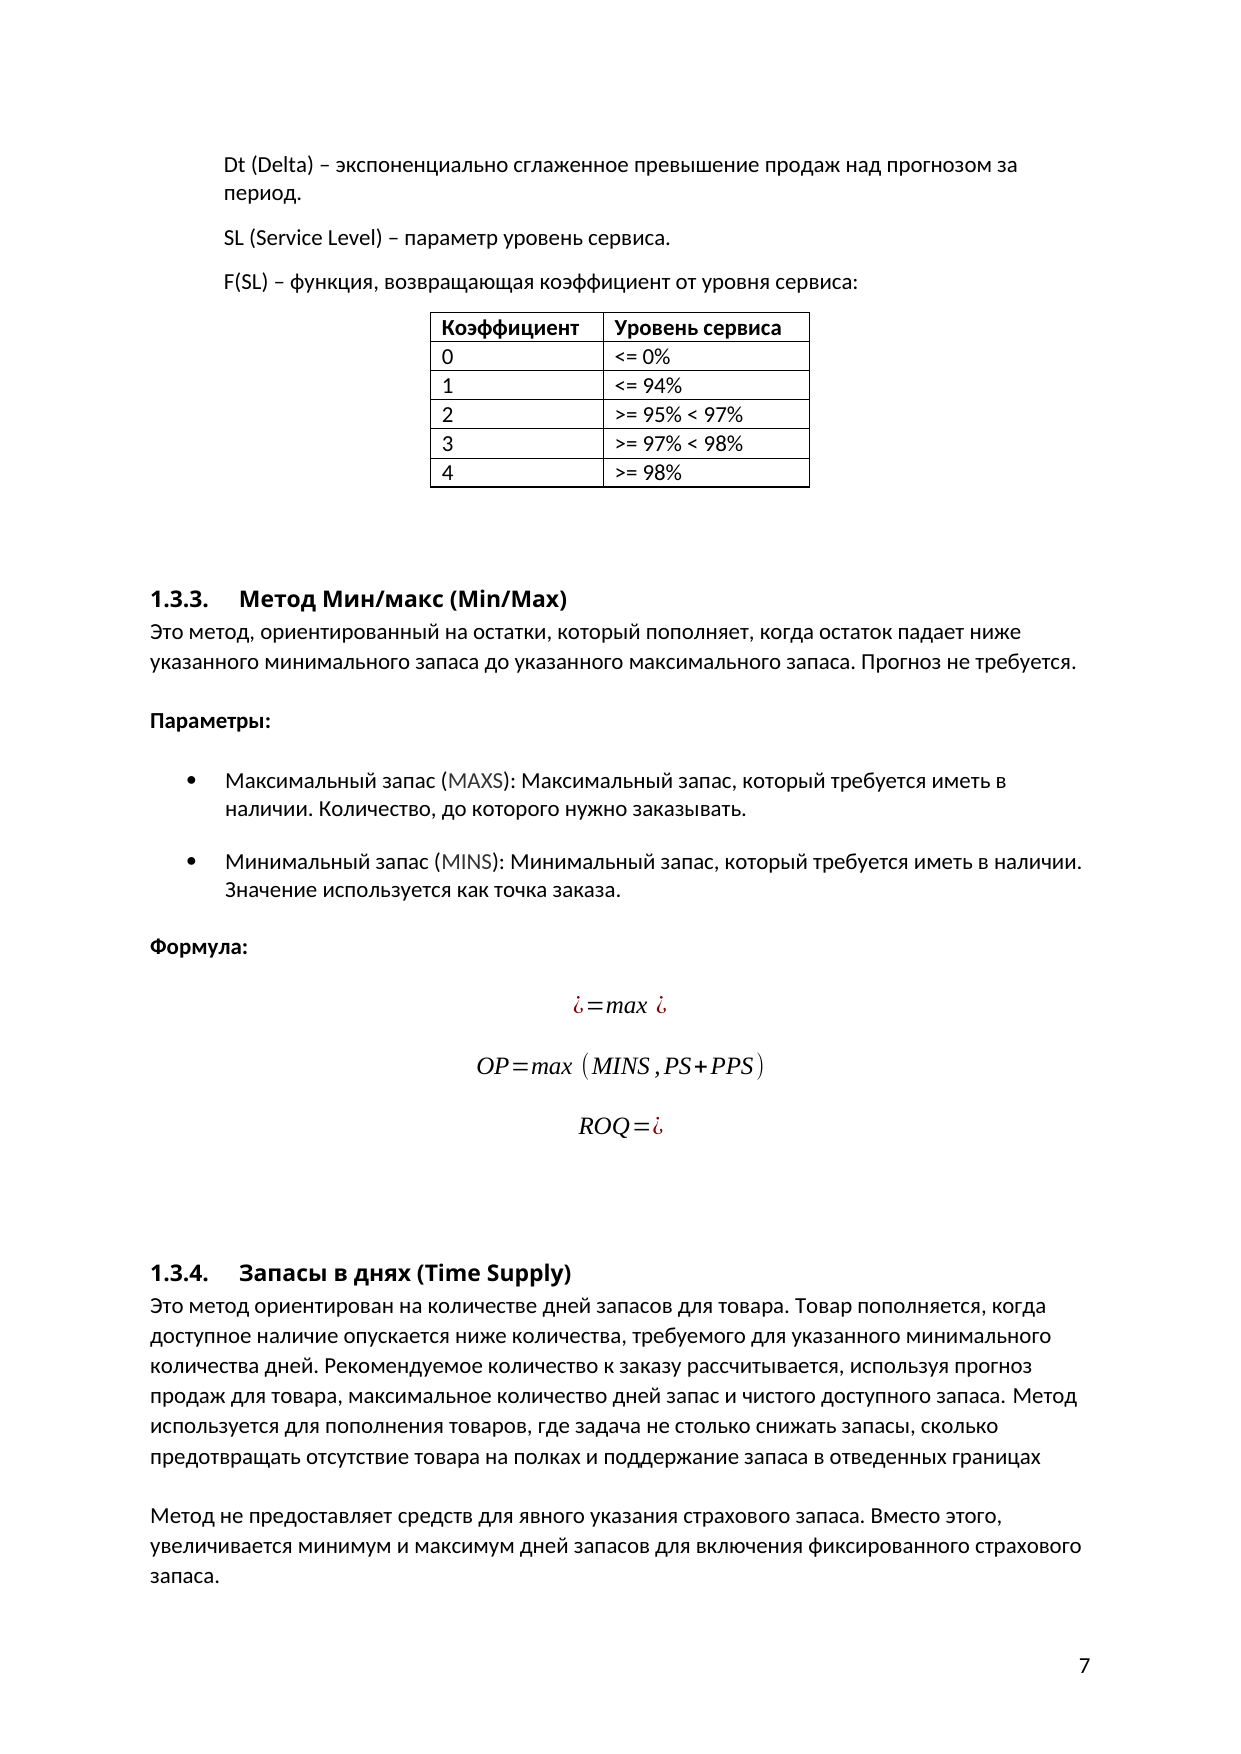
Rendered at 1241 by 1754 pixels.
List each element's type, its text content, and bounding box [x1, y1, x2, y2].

list Максимальный запас (MAXS): Максимальный запас, который требуется иметь в наличии. Количество, до которого нужно заказывать. [187, 766, 1090, 822]
text Dt (Delta) – экспоненциально сглаженное превышение продаж над прогнозом за период. [224, 150, 1090, 206]
table_cell 4 [431, 459, 603, 486]
text SL (Service Level) – параметр уровень сервиса. [224, 223, 1090, 251]
table_cell <= 94% [604, 371, 809, 399]
table_cell 3 [431, 429, 603, 457]
list Минимальный запас (MINS): Минимальный запас, который требуется иметь в наличии. Значение используется как точка заказа. [187, 847, 1090, 903]
text Параметры: [150, 707, 1090, 734]
text Это метод, ориентированный на остатки, который пополняет, когда остаток падает ниже указанного минимального запаса до указанного максимального запаса. Прогноз не требуется. [150, 617, 1090, 675]
table_cell >= 98% [604, 459, 809, 486]
table_cell 1 [431, 371, 603, 399]
text Формула: [150, 932, 1090, 960]
text F(SL) – функция, возвращающая коэффициент от уровня сервиса: [224, 267, 1090, 295]
text Метод не предоставляет средств для явного указания страхового запаса. Вместо этого, увеличивается минимум и максимум дней запасов для включения фиксированного страхового запаса. [150, 1501, 1090, 1590]
table_cell <= 0% [604, 342, 809, 370]
table_cell >= 97% < 98% [604, 429, 809, 457]
table_cell 2 [431, 400, 603, 428]
subtitle Запасы в днях (Time Supply) [150, 1257, 1090, 1288]
table_cell 0 [431, 342, 603, 370]
text Это метод ориентирован на количестве дней запасов для товара. Товар пополняется, когда доступное наличие опускается ниже количества, требуемого для указанного минимального количества дней. Рекомендуемое количество к заказу рассчитывается, используя прогноз продаж для товара, максимальное количество дней запас и чистого доступного запаса. Метод используется для пополнения товаров, где задача не столько снижать запасы, сколько предотвращать отсутствие товара на полках и поддержание запаса в отведенных границах [150, 1291, 1090, 1470]
table_cell >= 95% < 97% [604, 400, 809, 428]
table_header Уровень сервиса [604, 313, 809, 341]
subtitle Метод Мин/макс (Min/Max) [150, 583, 1090, 614]
table_header Коэффициент [431, 313, 603, 341]
